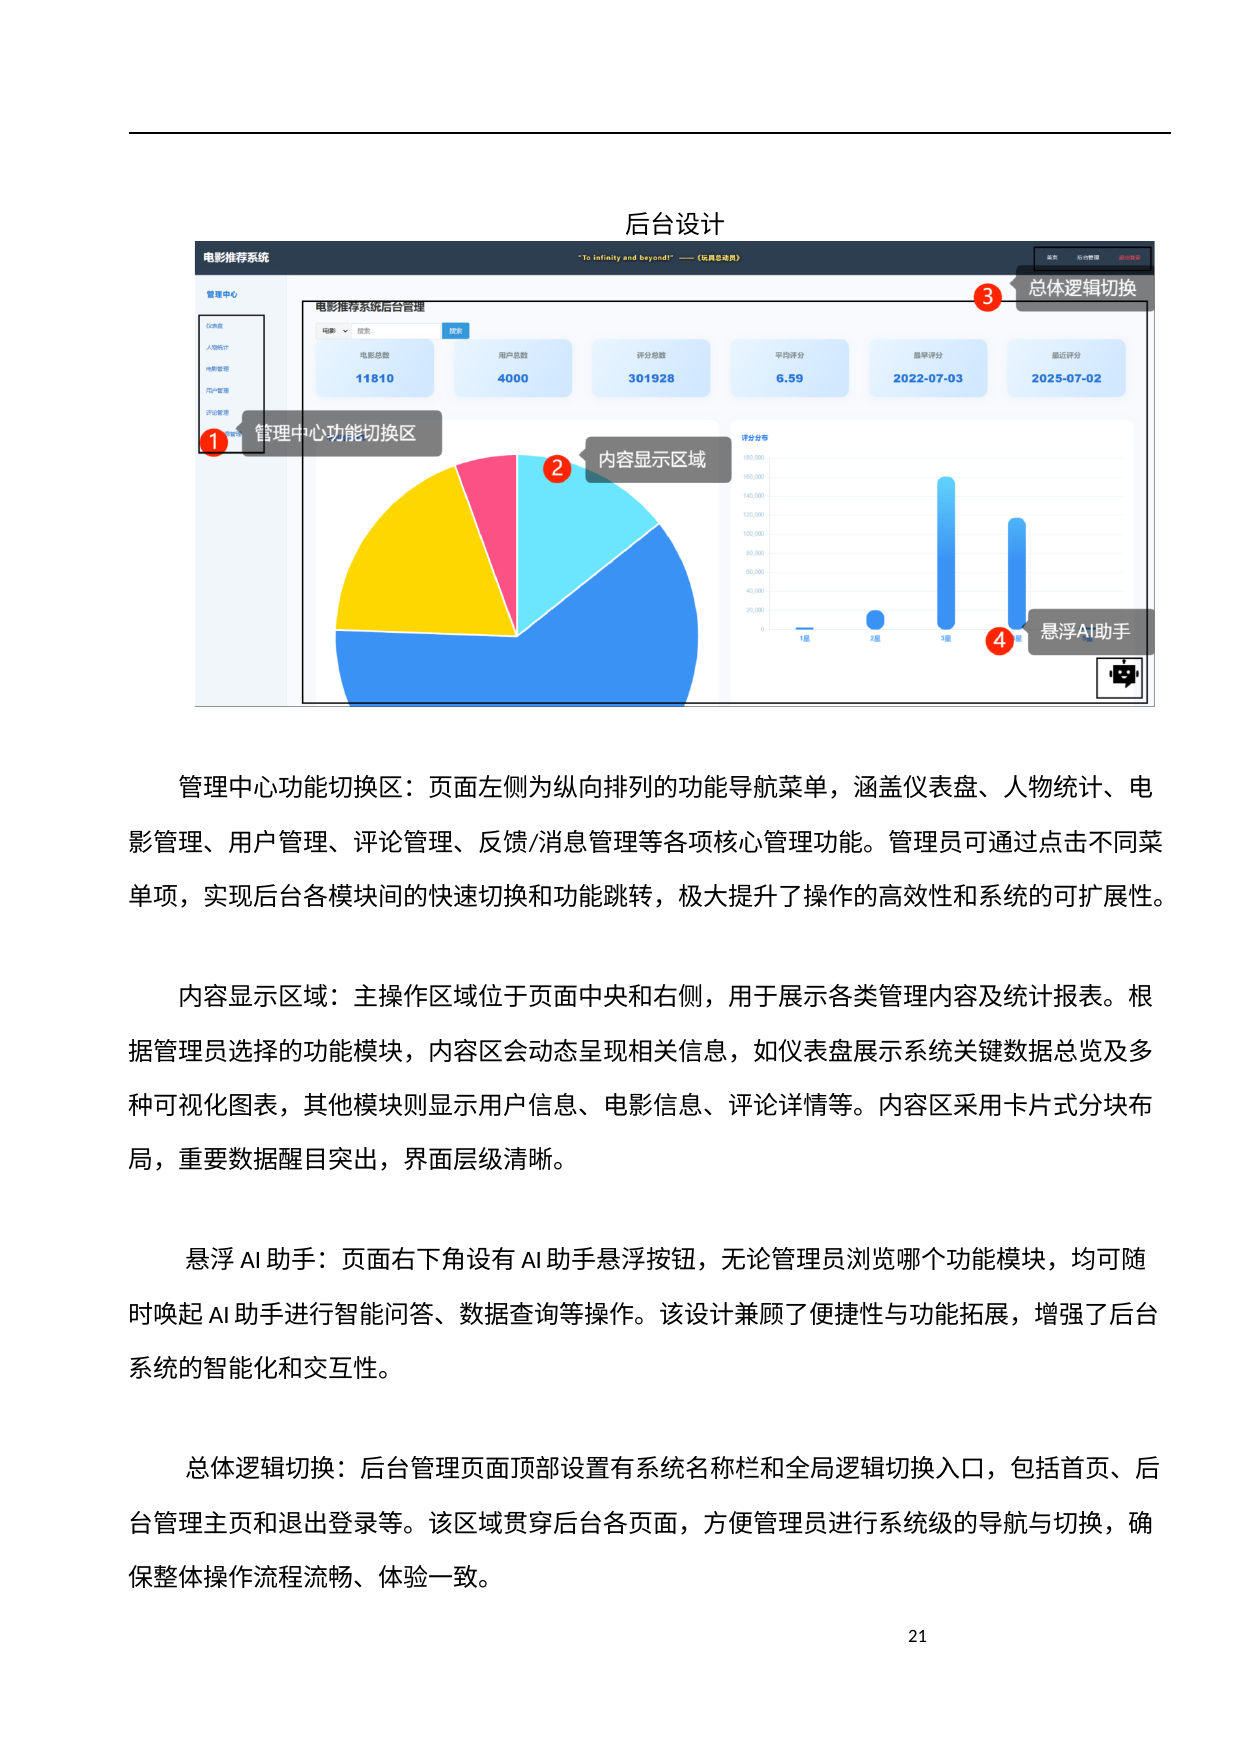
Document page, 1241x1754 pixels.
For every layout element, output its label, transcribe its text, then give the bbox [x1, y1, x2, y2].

picture [194, 241, 1155, 707]
text 管理中心功能切换区：页面左侧为纵向排列的功能导航菜单，涵盖仪表盘、人物统计、电影管理、用户管理、评论管理、反馈/消息管理等各项核心管理功能。管理员可通过点击不同菜单项，实现后台各模块间的快速切换和功能跳转，极大提升了操作的高效性和系统的可扩展性。 [129, 768, 1171, 913]
text 悬浮AI助手：页面右下角设有AI助手悬浮按钮，无论管理员浏览哪个功能模块，均可随时唤起AI助手进行智能问答、数据查询等操作。该设计兼顾了便捷性与功能拓展，增强了后台系统的智能化和交互性。 [129, 1240, 1171, 1385]
text 后台设计 [129, 205, 1171, 241]
text 总体逻辑切换：后台管理页面顶部设置有系统名称栏和全局逻辑切换入口，包括首页、后台管理主页和退出登录等。该区域贯穿后台各页面，方便管理员进行系统级的导航与切换，确保整体操作流程流畅、体验一致。 [129, 1449, 1171, 1594]
text 内容显示区域：主操作区域位于页面中央和右侧，用于展示各类管理内容及统计报表。根据管理员选择的功能模块，内容区会动态呈现相关信息，如仪表盘展示系统关键数据总览及多种可视化图表，其他模块则显示用户信息、电影信息、评论详情等。内容区采用卡片式分块布局，重要数据醒目突出，界面层级清晰。 [129, 977, 1171, 1176]
